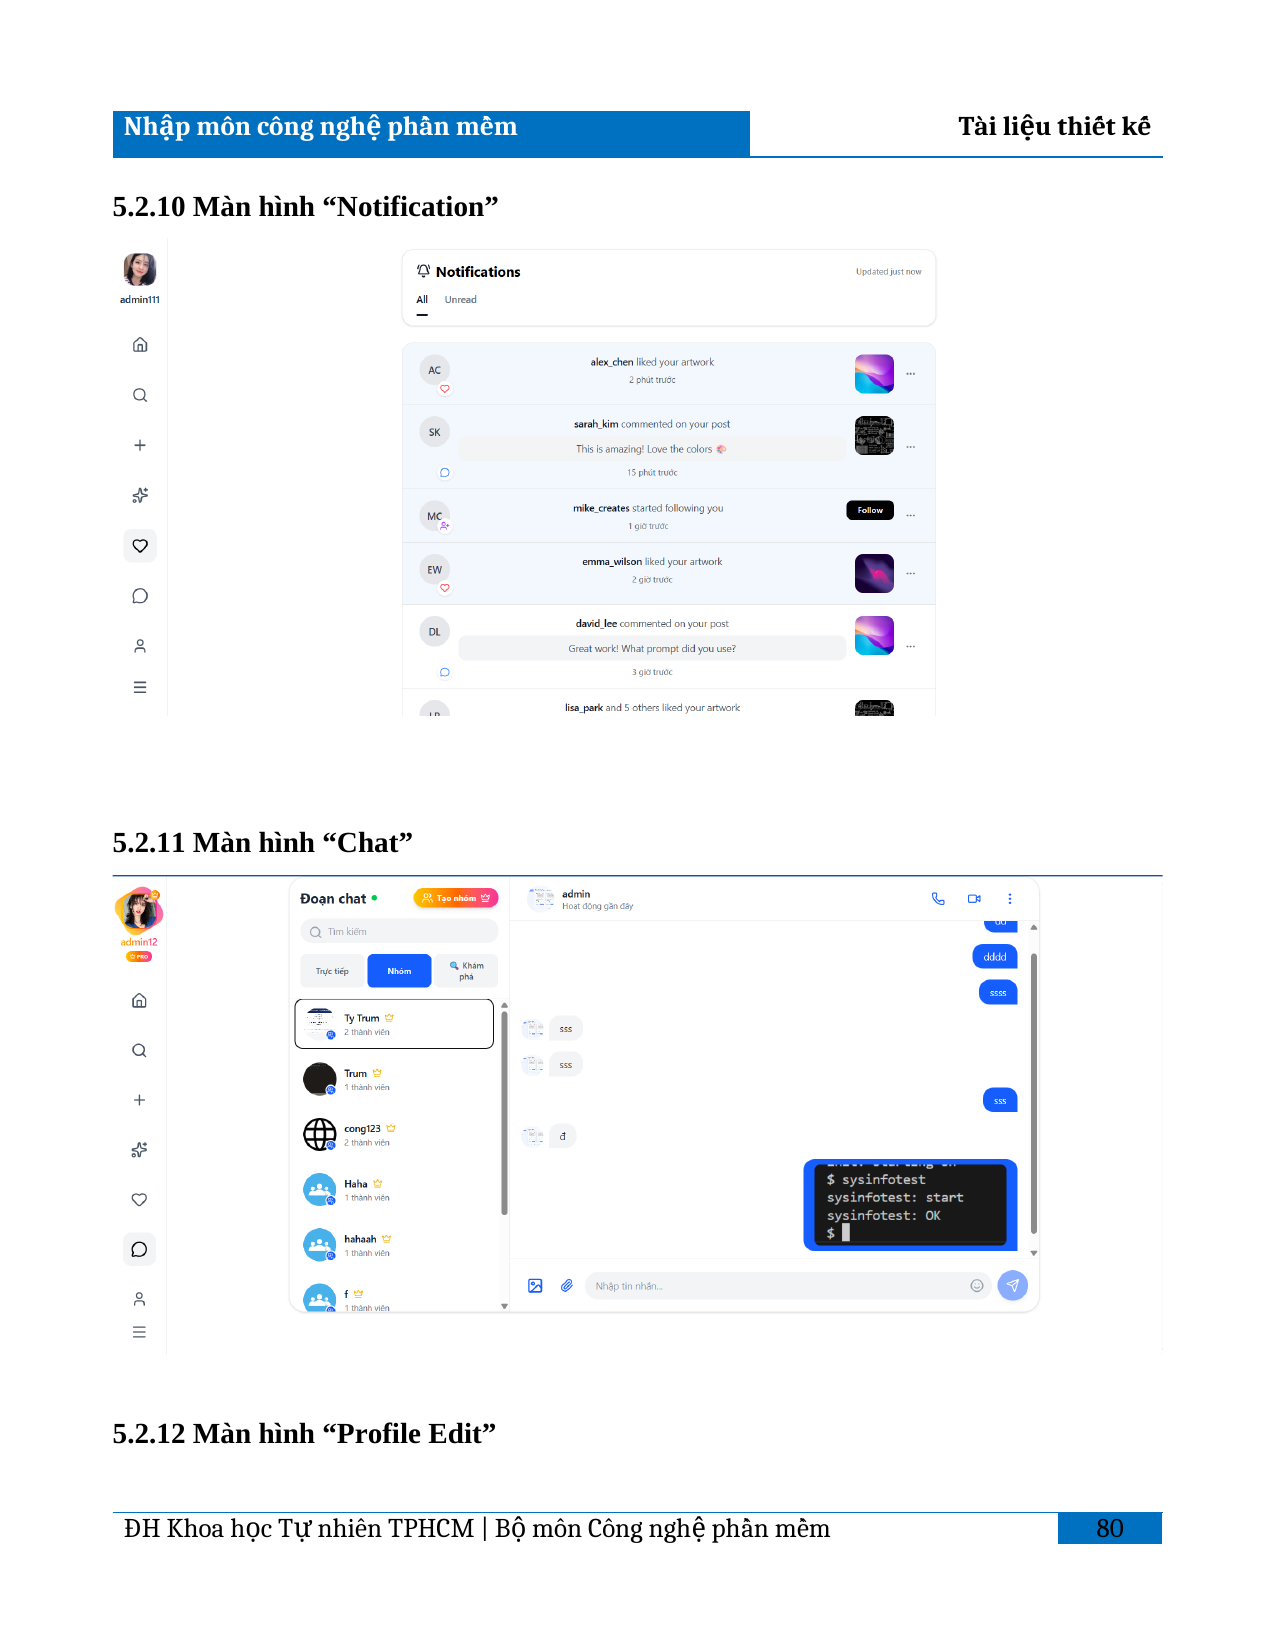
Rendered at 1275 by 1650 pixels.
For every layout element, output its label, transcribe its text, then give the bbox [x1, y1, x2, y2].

text 5.2.11 Màn hình “Chat” [112, 825, 1162, 858]
text 5.2.10 Màn hình “Notification” [112, 189, 1162, 222]
picture [112, 238, 1163, 716]
text 5.2.12 Màn hình “Profile Edit” [112, 1417, 1162, 1450]
picture [112, 875, 1163, 1355]
